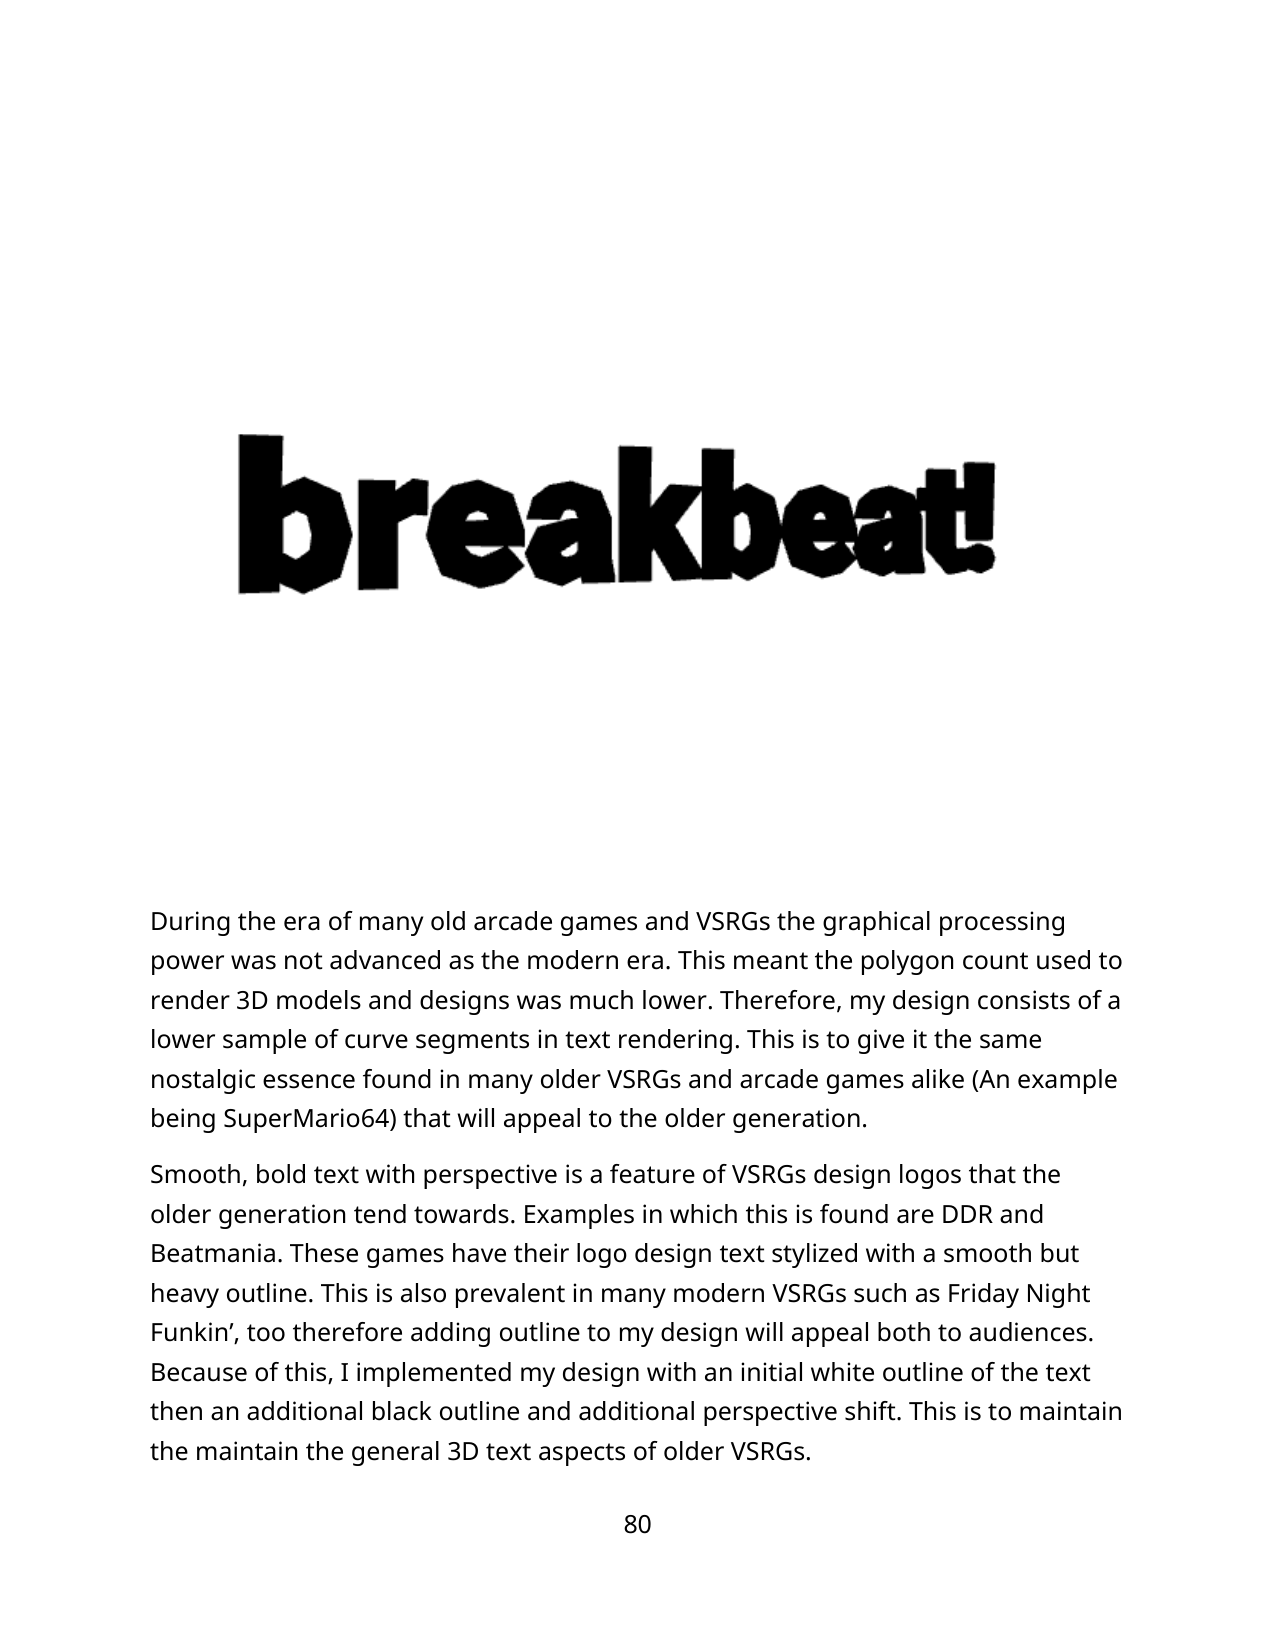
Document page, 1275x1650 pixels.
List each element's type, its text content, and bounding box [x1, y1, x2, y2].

text Smooth, bold text with perspective is a feature of VSRGs design logos that the older generation tend towards. Examples in which this is found are DDR and Beatmania. These games have their logo design text stylized with a smooth but heavy outline. This is also prevalent in many modern VSRGs such as Friday Night Funkin’, too therefore adding outline to my design will appeal both to audiences. Because of this, I implemented my design with an initial white outline of the text then an additional black outline and additional perspective shift. This is to maintain the maintain the general 3D text aspects of older VSRGs. [150, 1157, 1125, 1467]
picture [150, 150, 1125, 882]
text During the era of many old arcade games and VSRGs the graphical processing power was not advanced as the modern era. This meant the polygon count used to render 3D models and designs was much lower. Therefore, my design consists of a lower sample of curve segments in text rendering. This is to give it the same nostalgic essence found in many older VSRGs and arcade games alike (An example being SuperMario64) that will appeal to the older generation. [150, 903, 1125, 1135]
